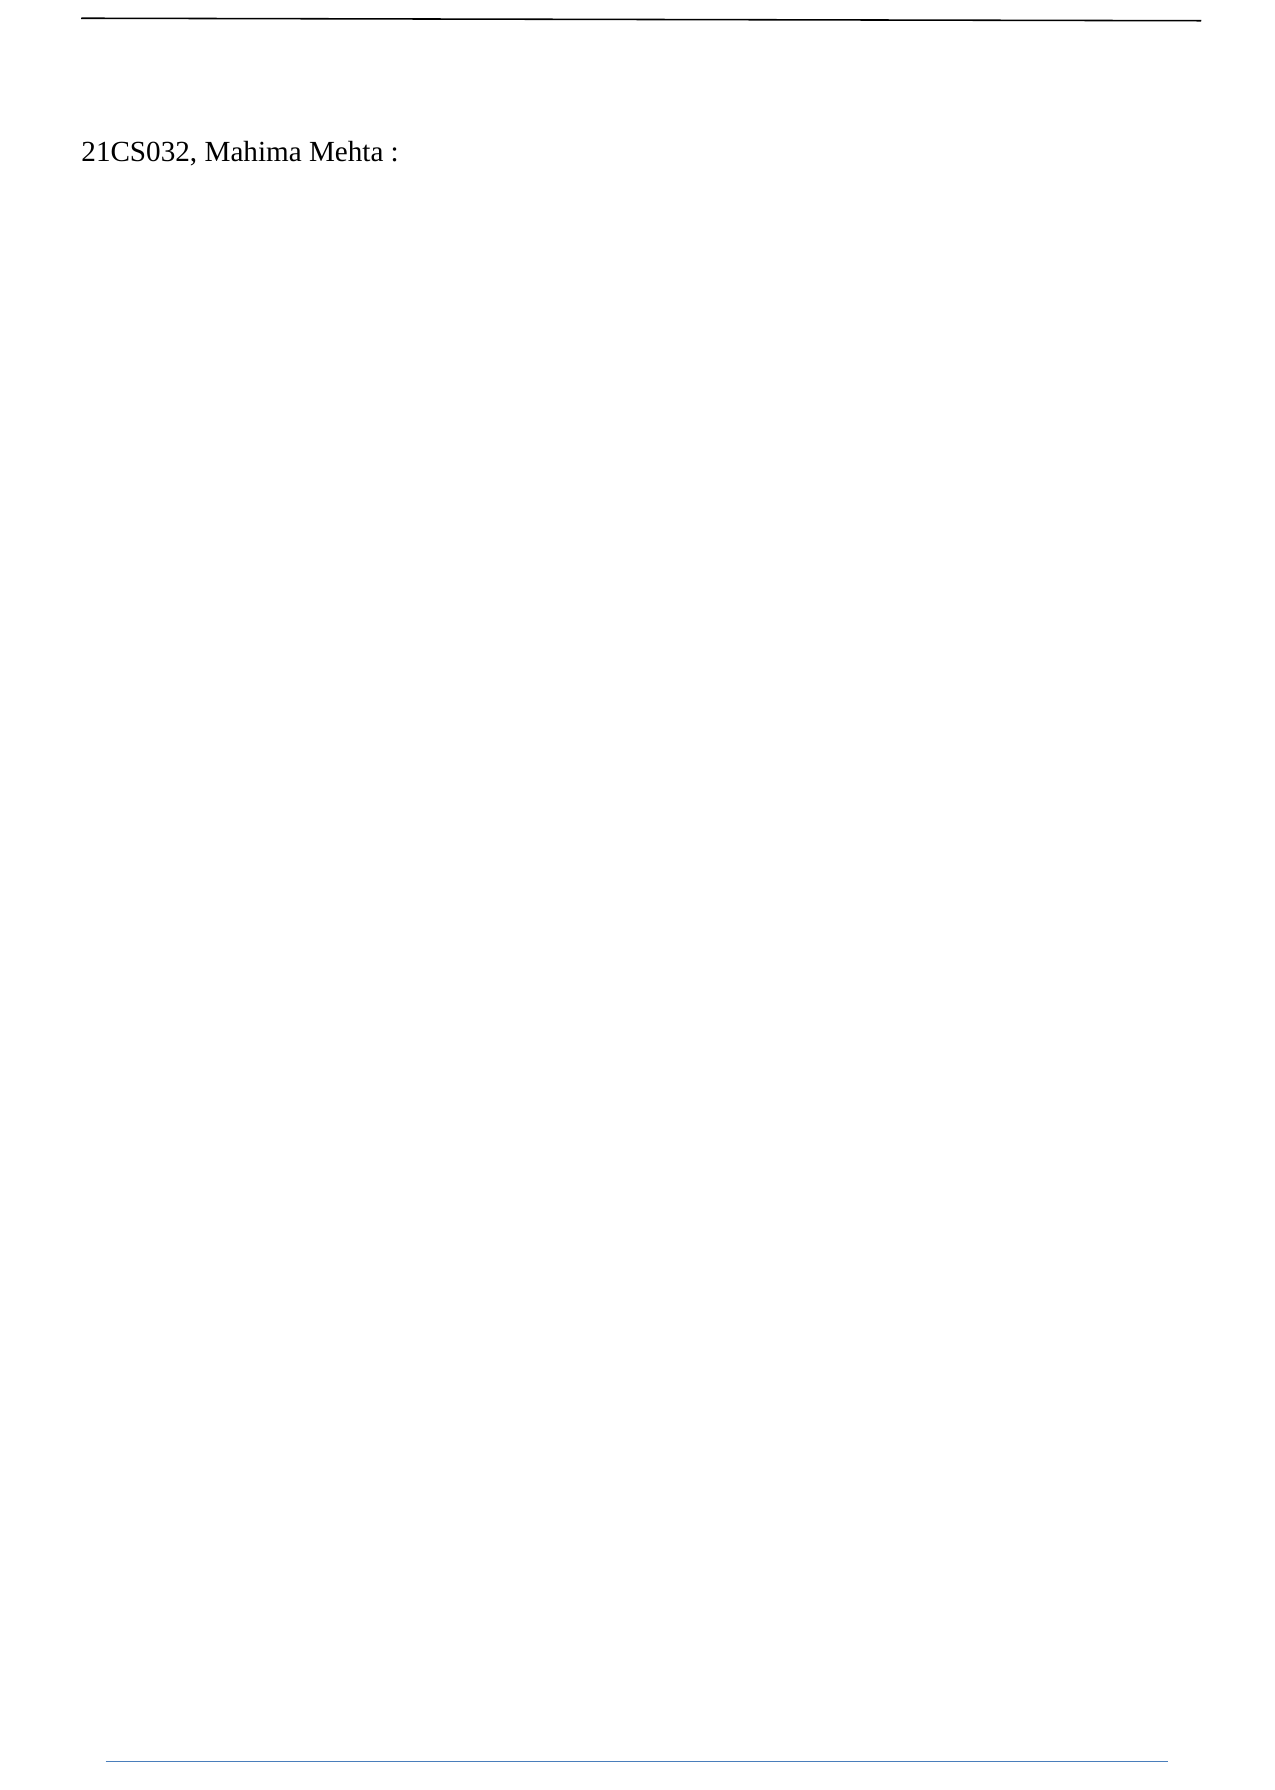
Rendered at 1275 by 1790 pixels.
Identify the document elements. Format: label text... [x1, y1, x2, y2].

text 21CS032, Mahima Mehta : [81, 134, 1194, 168]
